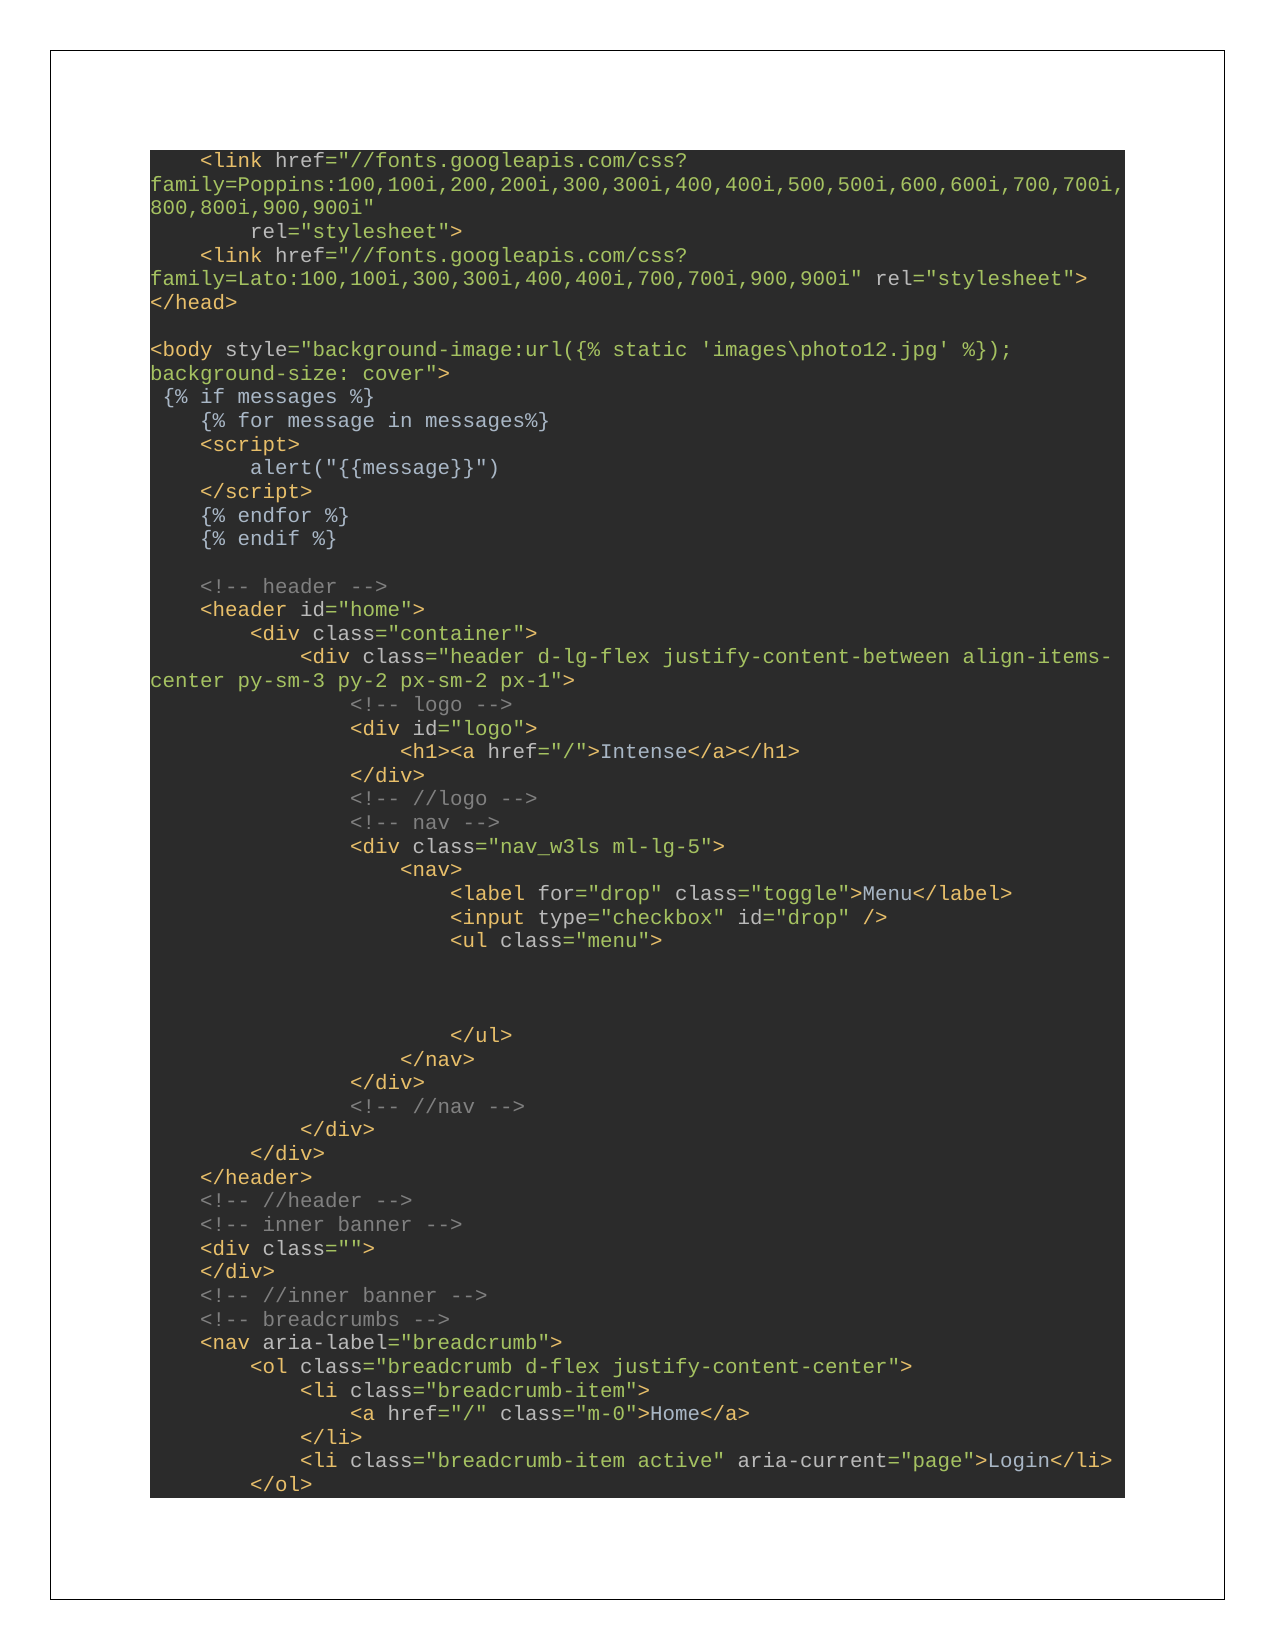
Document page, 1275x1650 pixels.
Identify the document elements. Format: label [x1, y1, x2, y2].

text [150, 150, 1125, 1498]
